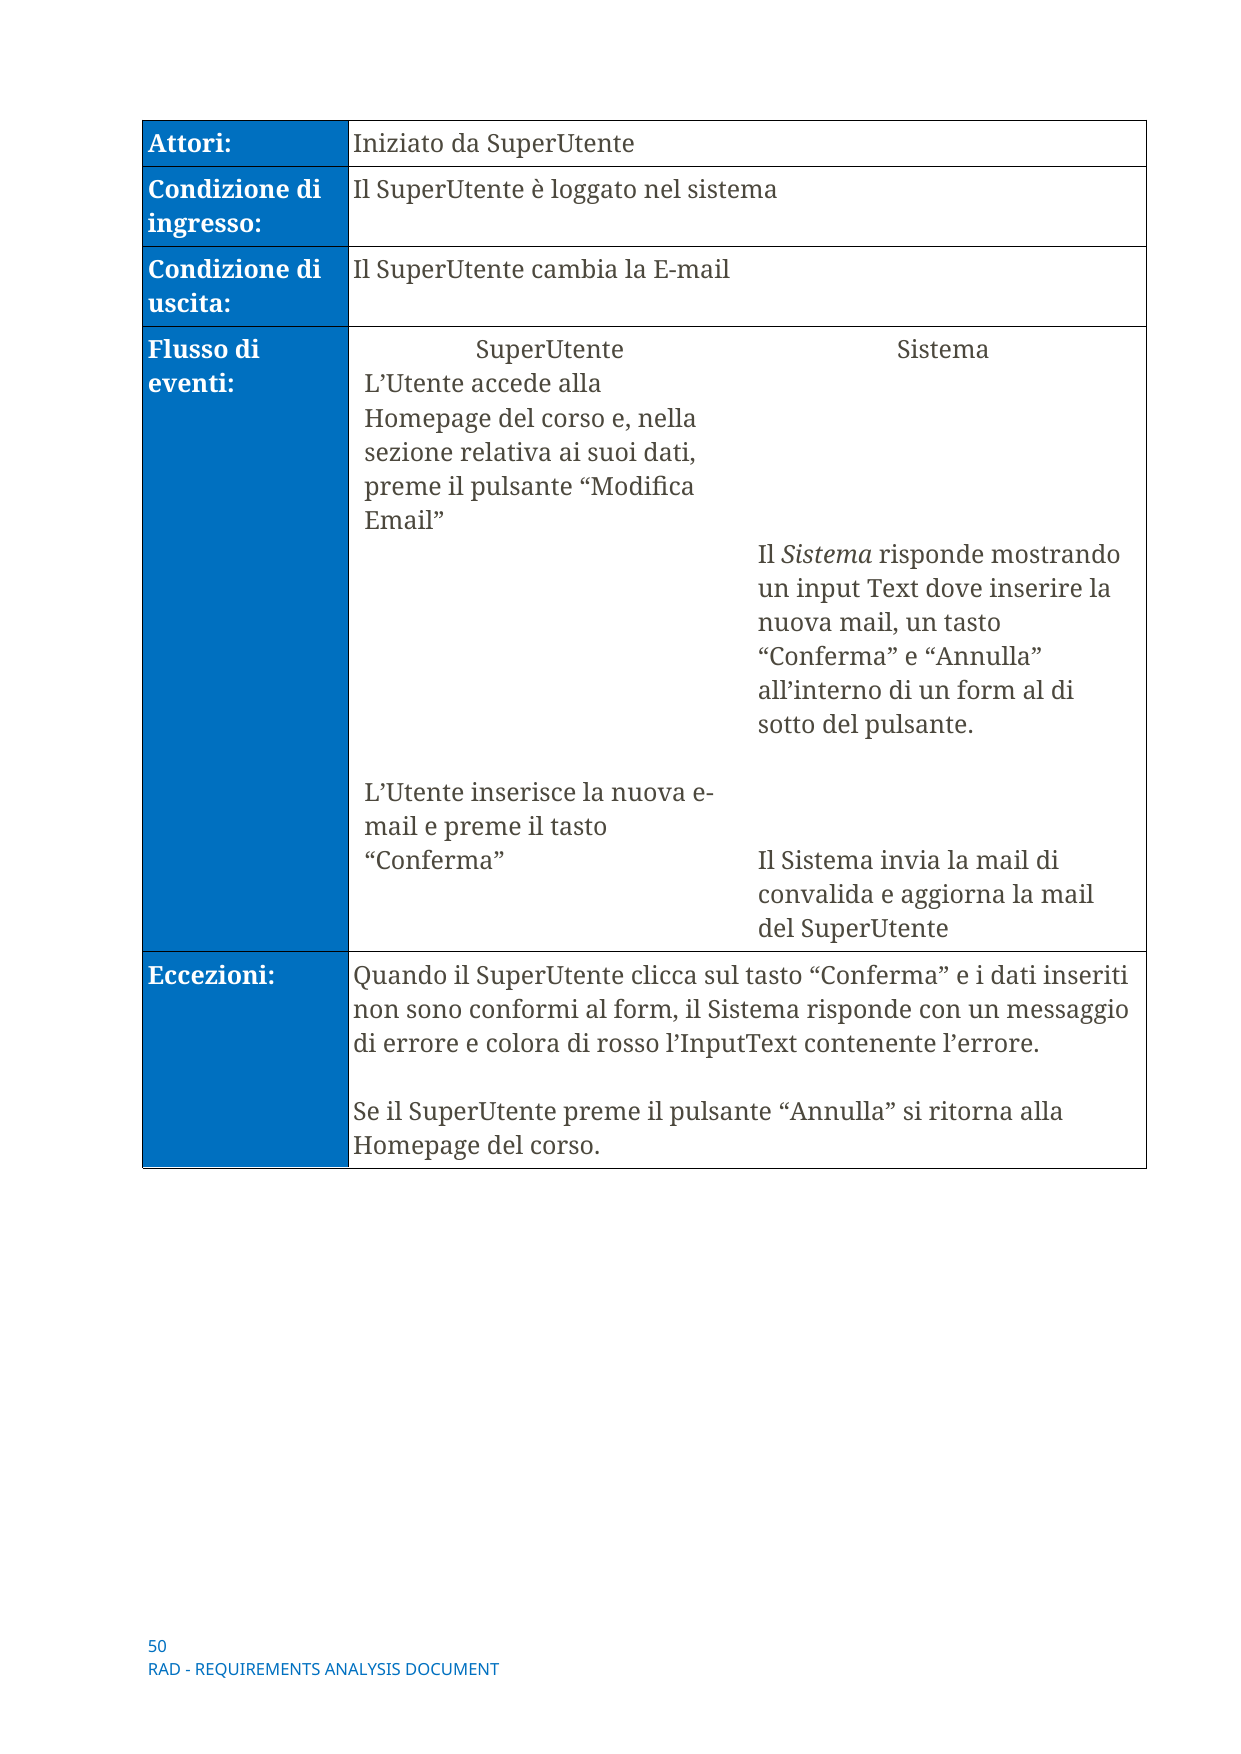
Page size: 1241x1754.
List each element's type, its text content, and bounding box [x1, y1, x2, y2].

table_cell Condizione di uscita: [143, 247, 348, 326]
table_cell [349, 327, 1146, 951]
table_cell Attori: [143, 121, 348, 166]
table_cell Flusso di eventi: [143, 327, 348, 951]
table_cell Iniziato da SuperUtente [349, 121, 1146, 166]
table_cell Quando il SuperUtente clicca sul tasto “Conferma” e i dati inseriti non sono conformi al form, il Sistema risponde con un messaggio di errore e colora di rosso l’InputText contenente l’errore. Se il SuperUtente preme il pulsante “Annulla” si ritorna alla Homepage del corso. [349, 952, 1146, 1167]
table_cell Il SuperUtente è loggato nel sistema [349, 167, 1146, 246]
table_cell Condizione di ingresso: [143, 167, 348, 246]
table_cell Eccezioni: [143, 952, 348, 1167]
table_cell Il SuperUtente cambia la E-mail [349, 247, 1146, 326]
